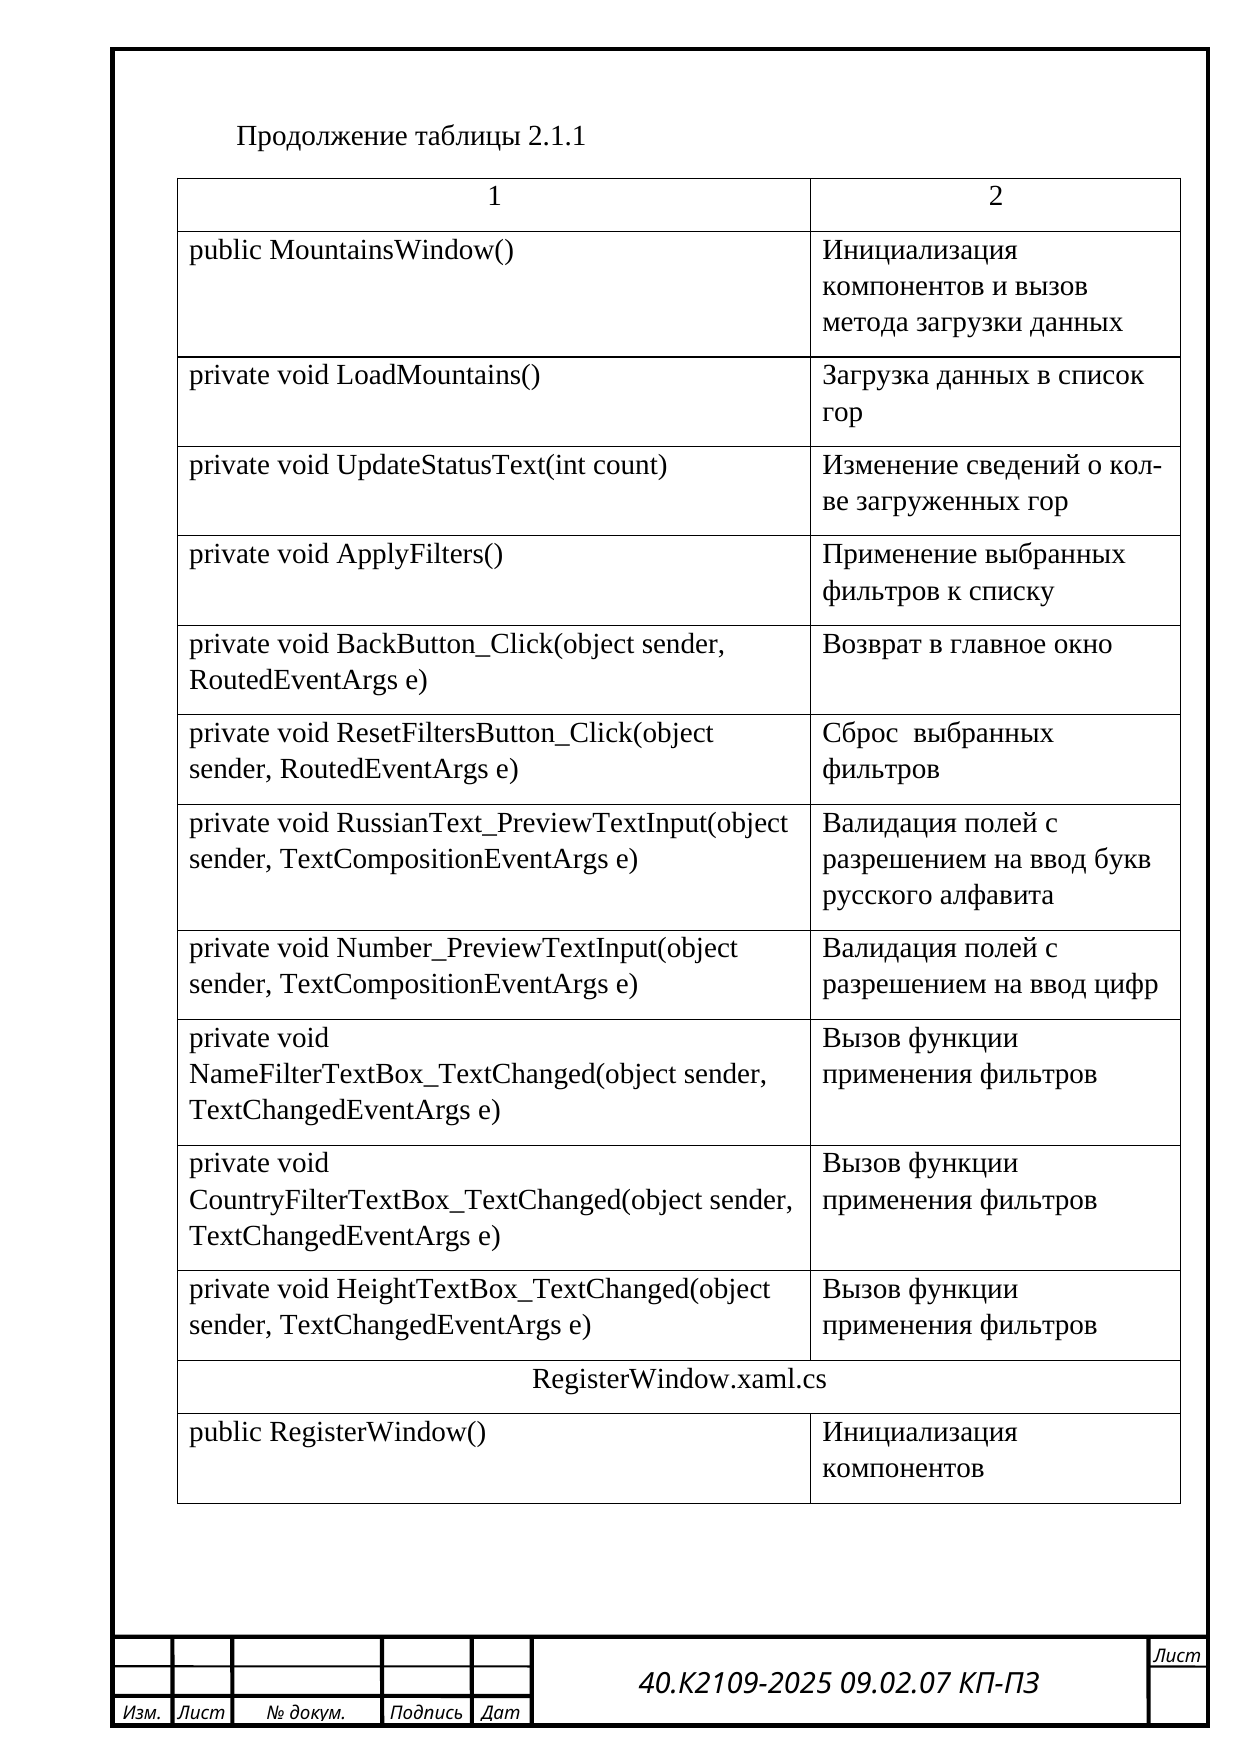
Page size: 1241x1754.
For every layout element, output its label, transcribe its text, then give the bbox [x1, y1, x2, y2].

table_cell private void LoadMountains() [178, 358, 810, 446]
table_cell Применение выбранных фильтров к списку [811, 536, 1180, 625]
table_cell Инициализация компонентов [811, 1414, 1180, 1502]
table_cell private void RussianText_PreviewTextInput(object sender, TextCompositionEventArgs e) [178, 805, 810, 929]
table_header 2 [811, 179, 1180, 231]
table_cell public RegisterWindow() [178, 1414, 810, 1502]
table_cell private void HeightTextBox_TextChanged(object sender, TextChangedEventArgs e) [178, 1271, 810, 1360]
table_cell private void BackButton_Click(object sender, RoutedEventArgs e) [178, 626, 810, 714]
table_cell private void ApplyFilters() [178, 536, 810, 625]
table_cell Вызов функции применения фильтров [811, 1271, 1180, 1360]
table_cell private void ResetFiltersButton_Click(object sender, RoutedEventArgs e) [178, 715, 810, 804]
table_cell private void UpdateStatusText(int count) [178, 447, 810, 535]
table_cell Инициализация компонентов и вызов метода загрузки данных [811, 232, 1180, 356]
table_cell Возврат в главное окно [811, 626, 1180, 714]
table_cell private void CountryFilterTextBox_TextChanged(object sender, TextChangedEventArgs e) [178, 1146, 810, 1270]
table_cell Сброс выбранных фильтров [811, 715, 1180, 804]
table_cell private void NameFilterTextBox_TextChanged(object sender, TextChangedEventArgs e) [178, 1020, 810, 1144]
table_cell public MountainsWindow() [178, 232, 810, 356]
table_cell Вызов функции применения фильтров [811, 1146, 1180, 1270]
table_cell Изменение сведений о кол-ве загруженных гор [811, 447, 1180, 535]
table_header 1 [178, 179, 810, 231]
text Продолжение таблицы 2.1.1 [236, 118, 1181, 152]
table_cell Валидация полей с разрешением на ввод букв русского алфавита [811, 805, 1180, 929]
table_cell Загрузка данных в список гор [811, 358, 1180, 446]
table_cell Валидация полей с разрешением на ввод цифр [811, 931, 1180, 1019]
table_cell RegisterWindow.xaml.cs [178, 1361, 1180, 1413]
table_cell private void Number_PreviewTextInput(object sender, TextCompositionEventArgs e) [178, 931, 810, 1019]
table_cell Вызов функции применения фильтров [811, 1020, 1180, 1144]
